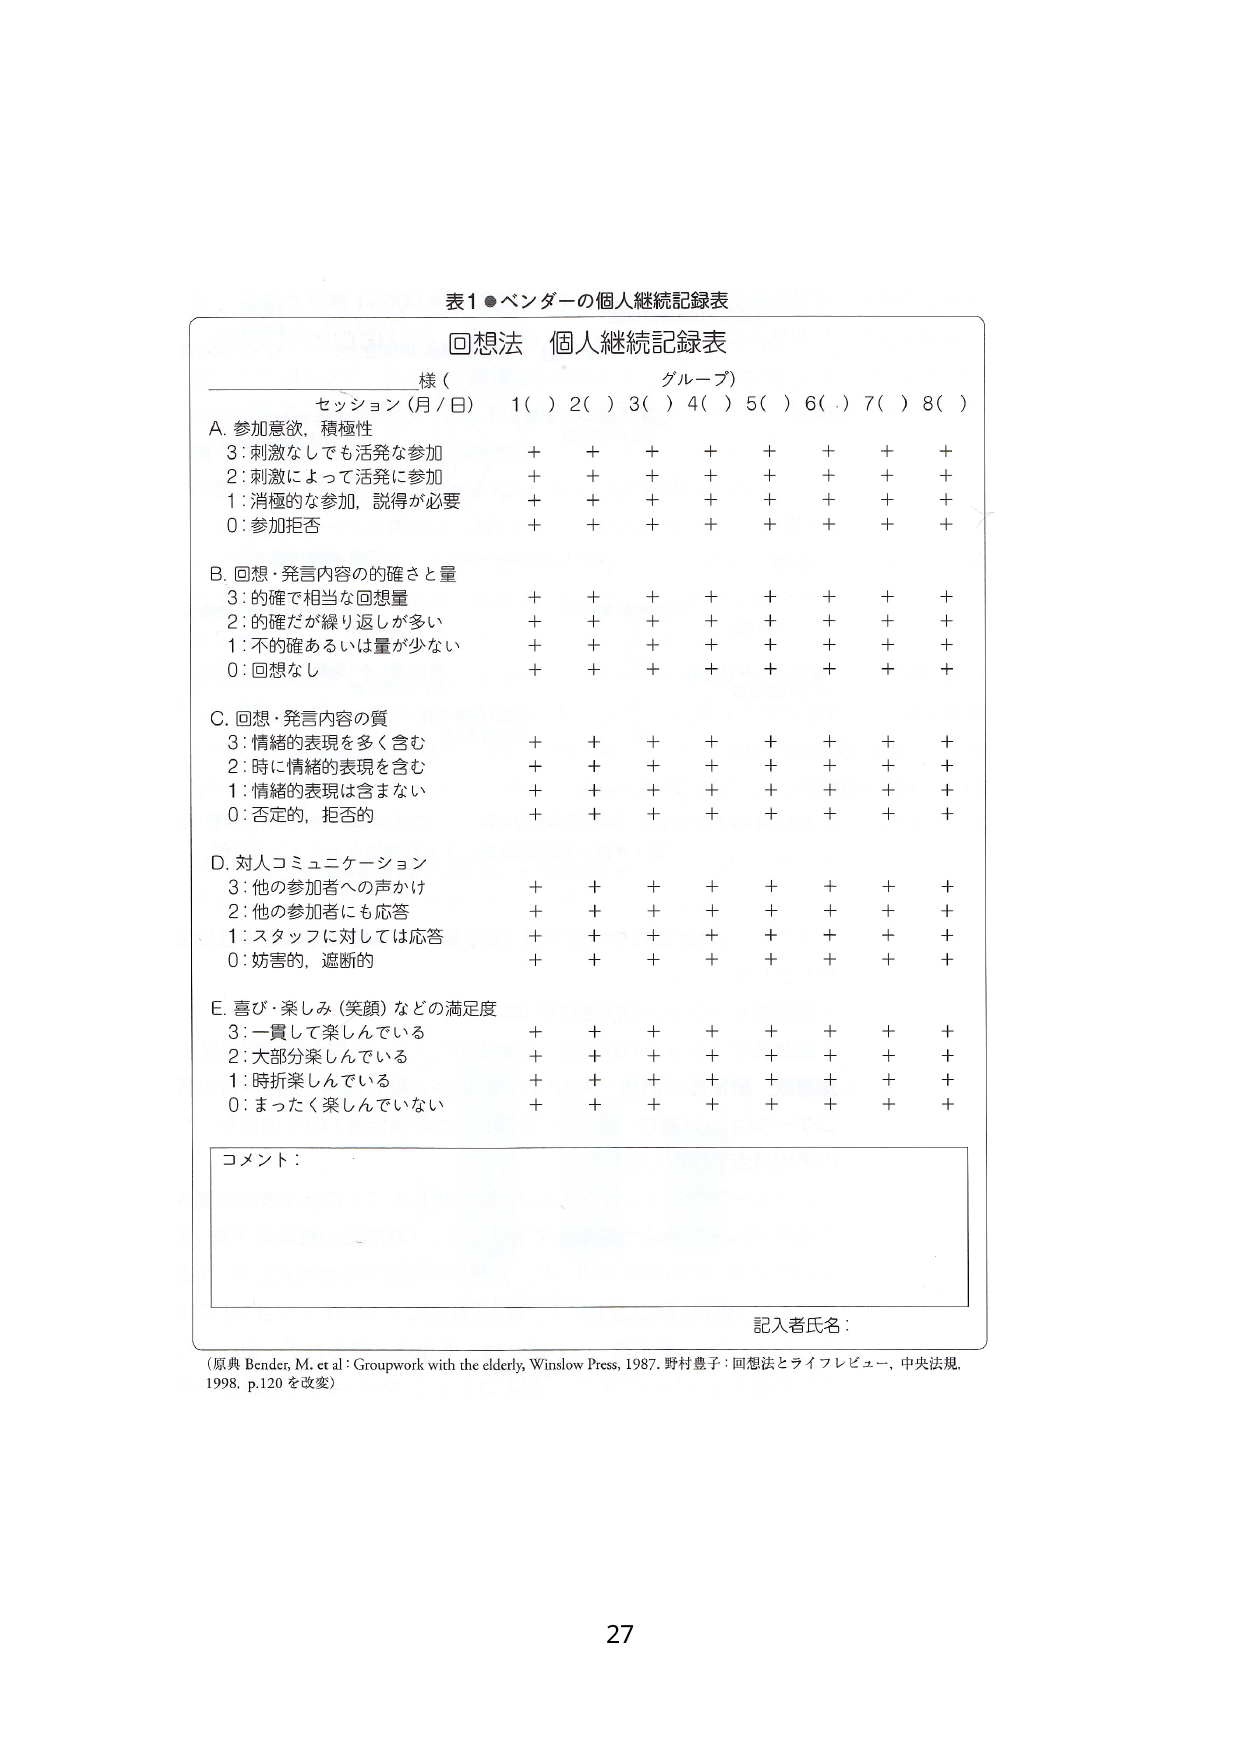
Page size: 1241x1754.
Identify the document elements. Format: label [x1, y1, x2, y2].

picture [177, 270, 997, 1403]
